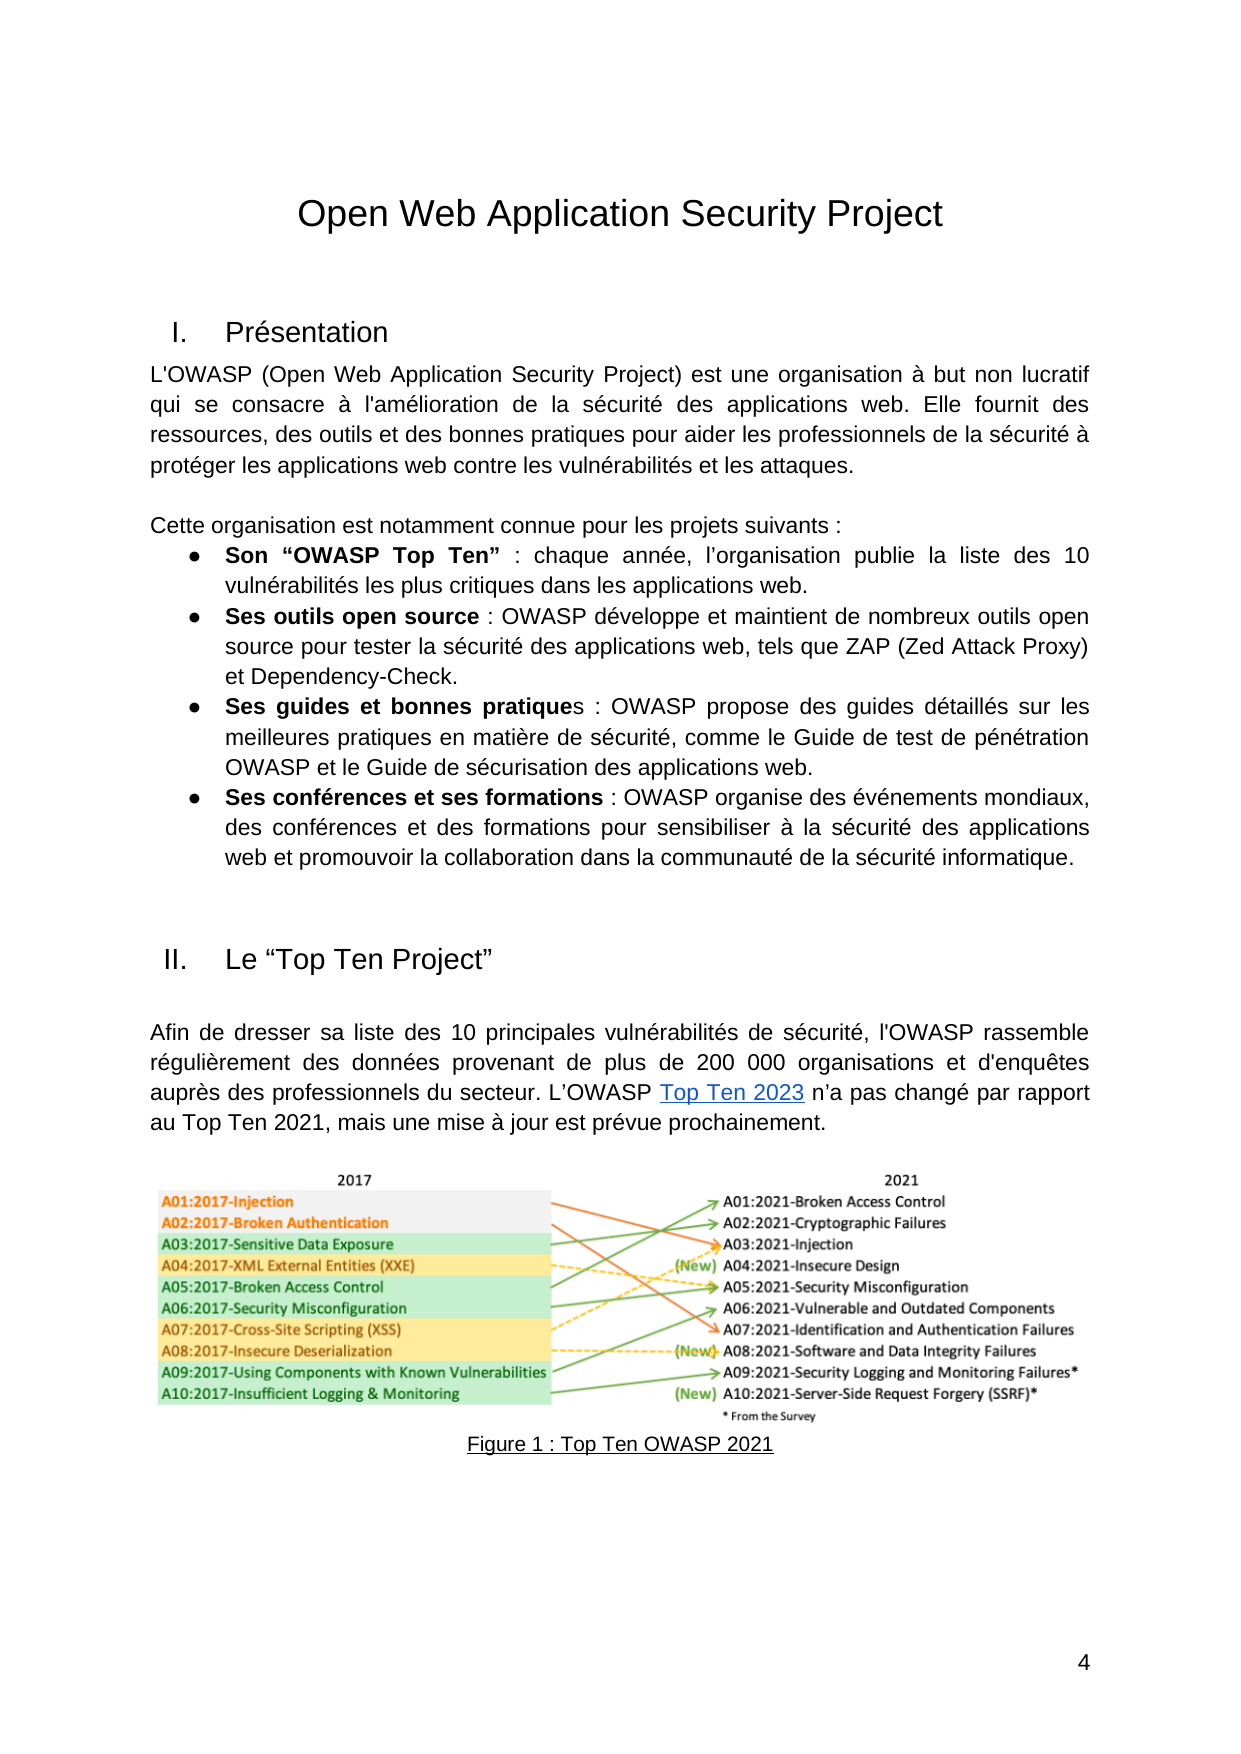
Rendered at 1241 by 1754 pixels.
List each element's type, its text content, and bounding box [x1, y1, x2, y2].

picture [150, 1169, 1091, 1428]
subtitle Présentation [187, 315, 1090, 348]
list Ses outils open source : OWASP développe et maintient de nombreux outils open source pour tester la sécurité des applications web, tels que ZAP (Zed Attack Proxy) et Dependency-Check. [187, 603, 1090, 689]
list Ses conférences et ses formations : OWASP organise des événements mondiaux, des conférences et des formations pour sensibiliser à la sécurité des applications web et promouvoir la collaboration dans la communauté de la sécurité informatique. [187, 784, 1090, 871]
list Son “OWASP Top Ten” : chaque année, l’organisation publie la liste des 10 vulnérabilités les plus critiques dans les applications web. [187, 542, 1090, 599]
list Ses guides et bonnes pratiques : OWASP propose des guides détaillés sur les meilleures pratiques en matière de sécurité, comme le Guide de test de pénétration OWASP et le Guide de sécurisation des applications web. [187, 693, 1090, 780]
subtitle Open Web Application Security Project [150, 192, 1090, 235]
text Figure 1 : Top Ten OWASP 2021 [150, 1432, 1090, 1456]
text Afin de dresser sa liste des 10 principales vulnérabilités de sécurité, l'OWASP rassemble régulièrement des données provenant de plus de 200 000 organisations et d'enquêtes auprès des professionnels du secteur. L’OWASP Top Ten 2023 n’a pas changé par rapport au Top Ten 2021, mais une mise à jour est prévue prochainement. [150, 1018, 1090, 1136]
text L'OWASP (Open Web Application Security Project) est une organisation à but non lucratif qui se consacre à l'amélioration de la sécurité des applications web. Elle fournit des ressources, des outils et des bonnes pratiques pour aider les professionnels de la sécurité à protéger les applications web contre les vulnérabilités et les attaques. [150, 361, 1090, 478]
subtitle Le “Top Ten Project” [187, 942, 1090, 976]
text Cette organisation est notamment connue pour les projets suivants : [150, 512, 1090, 538]
